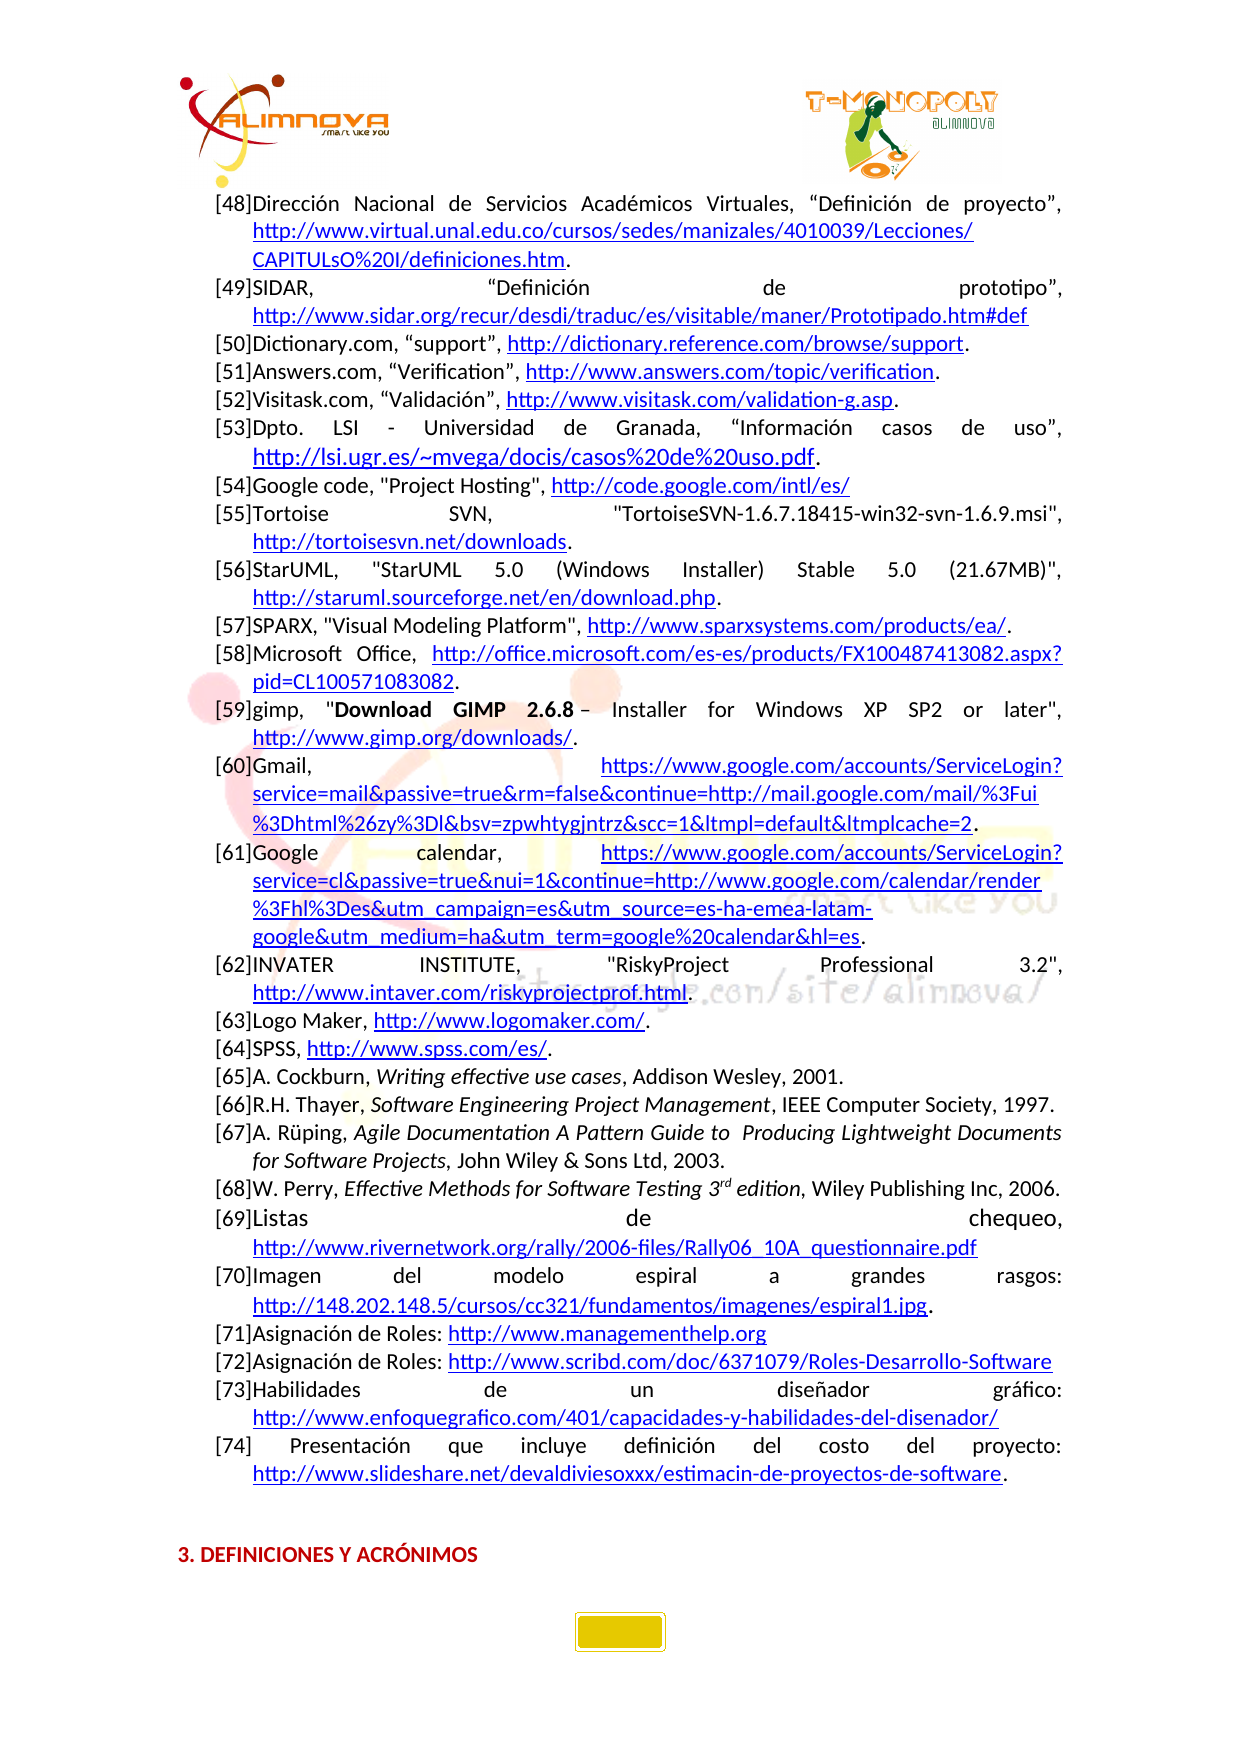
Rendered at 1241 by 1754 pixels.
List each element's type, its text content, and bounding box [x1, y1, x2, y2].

list Habilidades de un diseñador gráfico: http://www.enfoquegrafico.com/401/capacidades-y-habilidades-del-disenador/ [215, 1376, 1063, 1432]
list Microsoft Office, http://office.microsoft.com/es-es/products/FX100487413082.aspx?pid=CL100571083082. [215, 639, 1063, 696]
list Visitask.com, “Validación”, http://www.visitask.com/validation-g.asp. [215, 385, 1063, 413]
list SIDAR, “Definición de prototipo”, http://www.sidar.org/recur/desdi/traduc/es/visitable/maner/Prototipado.htm#def [215, 273, 1063, 329]
list INVATER INSTITUTE, "RiskyProject Professional 3.2", http://www.intaver.com/riskyprojectprof.html. [215, 950, 1063, 1006]
list Asignación de Roles: http://www.managementhelp.org [215, 1319, 1063, 1347]
list A. Rüping, Agile Documentation A Pattern Guide to Producing Lightweight Documents for Software Projects, John Wiley & Sons Ltd, 2003. [215, 1118, 1063, 1174]
list R.H. Thayer, Software Engineering Project Management, IEEE Computer Society, 1997. [215, 1090, 1063, 1118]
list Imagen del modelo espiral a grandes rasgos: http://148.202.148.5/cursos/cc321/fundamentos/imagenes/espiral1.jpg. [215, 1261, 1063, 1319]
list Dirección Nacional de Servicios Académicos Virtuales, “Definición de proyecto”, http://www.virtual.unal.edu.co/cursos/sedes/manizales/4010039/Lecciones/CAPITULsO%20I/definiciones.htm. [215, 189, 1063, 273]
list Dictionary.com, “support”, http://dictionary.reference.com/browse/support. [215, 329, 1063, 357]
list StarUML, "StarUML 5.0 (Windows Installer) Stable 5.0 (21.67MB)", http://staruml.sourceforge.net/en/download.php. [215, 555, 1063, 611]
list Answers.com, “Verification”, http://www.answers.com/topic/verification. [215, 357, 1063, 385]
list gimp, "Download GIMP 2.6.8 – Installer for Windows XP SP2 or later", http://www.gimp.org/downloads/. [215, 696, 1063, 752]
picture [177, 73, 389, 189]
list Presentación que incluye definición del costo del proyecto: http://www.slideshare.net/devaldiviesoxxx/estimacin-de-proyectos-de-software. [215, 1432, 1063, 1488]
list SPSS, http://www.spss.com/es/. [215, 1034, 1063, 1062]
list Gmail, https://www.google.com/accounts/ServiceLogin?service=mail&passive=true&rm=false&continue=http://mail.google.com/mail/%3Fui%3Dhtml%26zy%3Dl&bsv=zpwhtygjntrz&scc=1&ltmpl=default&ltmplcache=2. [215, 752, 1063, 838]
list A. Cockburn, Writing effective use cases, Addison Wesley, 2001. [215, 1062, 1063, 1090]
list Asignación de Roles: http://www.scribd.com/doc/6371079/Roles-Desarrollo-Software [215, 1347, 1063, 1376]
title 3. DEFINICIONES Y ACRÓNIMOS [177, 1541, 1063, 1569]
list Google code, "Project Hosting", http://code.google.com/intl/es/ [215, 471, 1063, 499]
list Dpto. LSI - Universidad de Granada, “Información casos de uso”, http://lsi.ugr.es/~mvega/docis/casos%20de%20uso.pdf. [215, 413, 1063, 471]
picture [802, 79, 1002, 184]
list W. Perry, Effective Methods for Software Testing 3rd edition, Wiley Publishing Inc, 2006. [215, 1174, 1063, 1202]
list Listas de chequeo, http://www.rivernetwork.org/rally/2006-files/Rally06_10A_questionnaire.pdf [215, 1202, 1063, 1261]
list Tortoise SVN, "TortoiseSVN-1.6.7.18415-win32-svn-1.6.9.msi", http://tortoisesvn.net/downloads. [215, 499, 1063, 555]
list Logo Maker, http://www.logomaker.com/. [215, 1006, 1063, 1034]
list Google calendar, https://www.google.com/accounts/ServiceLogin?service=cl&passive=true&nui=1&continue=http://www.google.com/calendar/render%3Fhl%3Des&utm_campaign=es&utm_source=es-ha-emea-latam-google&utm_medium=ha&utm_term=google%20calendar&hl=es. [215, 838, 1063, 950]
list SPARX, "Visual Modeling Platform", http://www.sparxsystems.com/products/ea/. [215, 611, 1063, 639]
